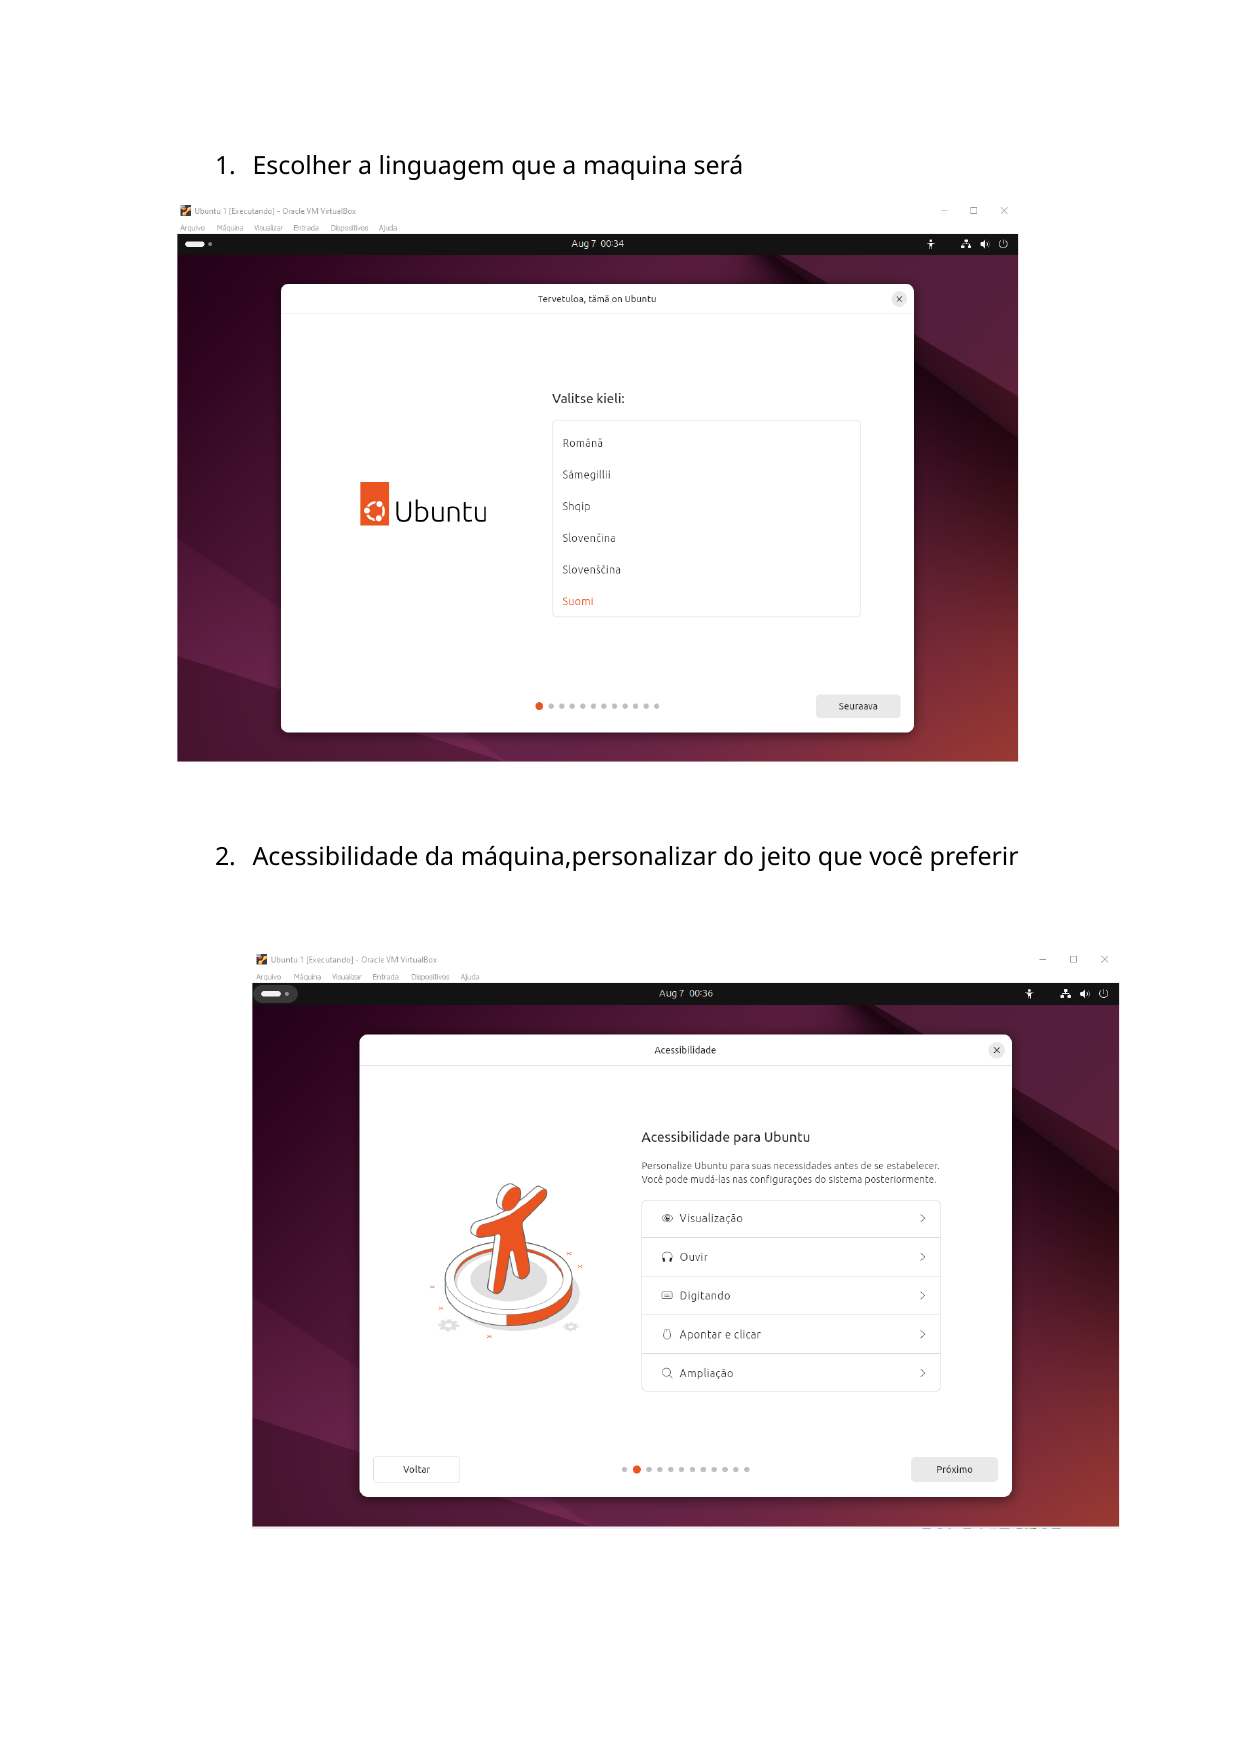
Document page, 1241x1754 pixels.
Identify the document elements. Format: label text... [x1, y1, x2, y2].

list Acessibilidade da máquina,personalizar do jeito que você preferir [215, 839, 1063, 873]
list Escolher a linguagem que a maquina será [215, 148, 1063, 182]
picture [252, 950, 1120, 1529]
picture [177, 203, 1019, 762]
